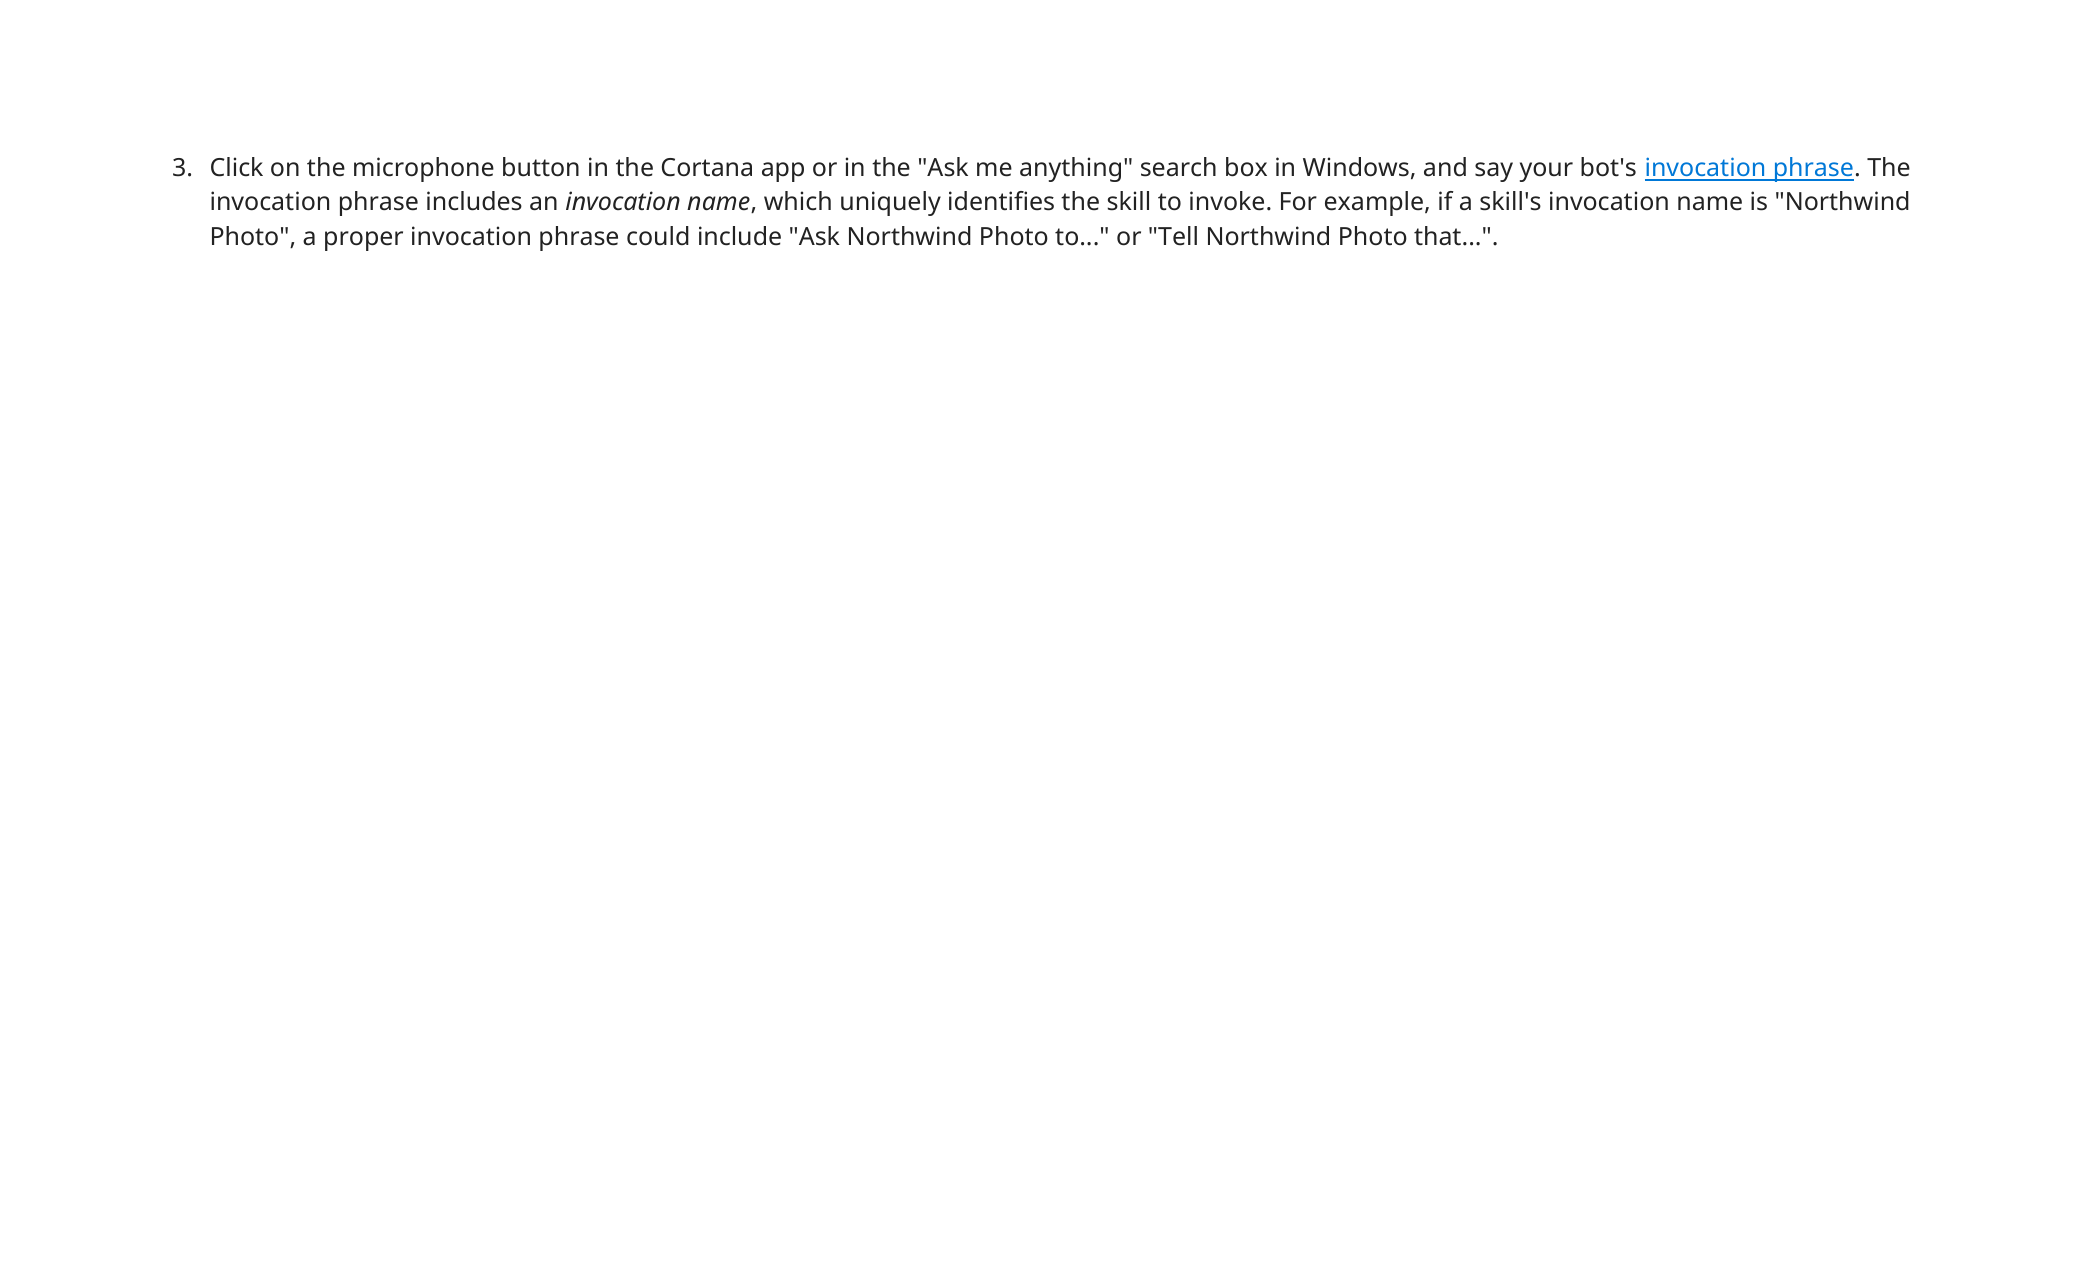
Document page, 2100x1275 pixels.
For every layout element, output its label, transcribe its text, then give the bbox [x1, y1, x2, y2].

list Click on the microphone button in the Cortana app or in the "Ask me anything" search box in Windows, and say your bot's invocation phrase. The invocation phrase includes an invocation name, which uniquely identifies the skill to invoke. For example, if a skill's invocation name is "Northwind Photo", a proper invocation phrase could include "Ask Northwind Photo to..." or "Tell Northwind Photo that...". [172, 150, 1950, 252]
